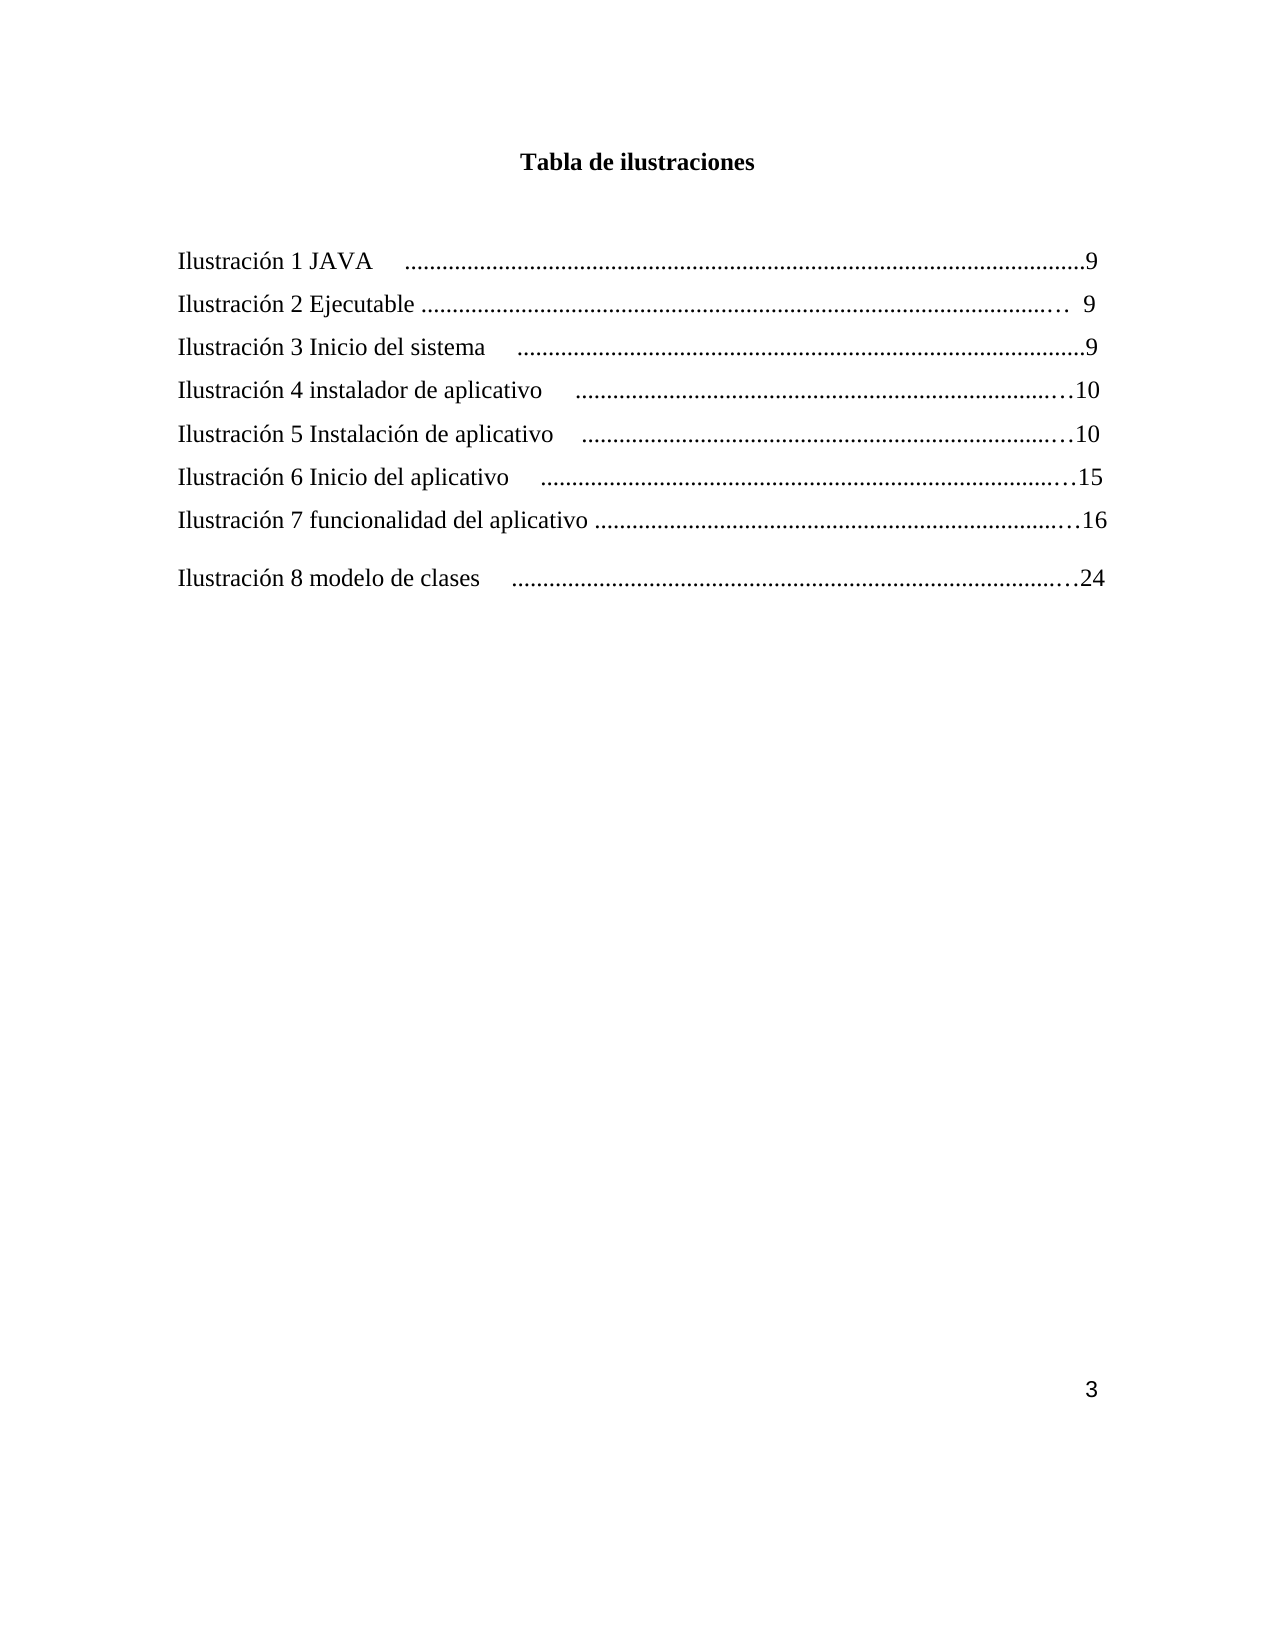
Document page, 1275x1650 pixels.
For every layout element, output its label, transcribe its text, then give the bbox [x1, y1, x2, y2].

text Ilustración 4 instalador de aplicativo [177, 376, 555, 404]
text Ilustración 6 Inicio del aplicativo ..................................................................................…15 [177, 462, 1188, 491]
text Tabla de ilustraciones [520, 147, 1188, 176]
text Ilustración 8 modelo de clases .......................................................................................…24 [177, 563, 1188, 591]
text ............................................................................…10 [575, 376, 1188, 404]
text Ilustración 3 Inicio del sistema ...........................................................................................9 [177, 332, 1188, 361]
text 3 [1085, 1376, 1188, 1403]
text ...........................................................................…10 [581, 419, 1188, 447]
text Ilustración 1 JAVA .............................................................................................................9 [177, 246, 1188, 275]
text Ilustración 7 funcionalidad del aplicativo ..........................................................................…16 [177, 505, 1188, 534]
text Ilustración 5 Instalación de aplicativo [177, 419, 555, 447]
text Ilustración 2 Ejecutable ....................................................................................................… 9 [177, 289, 1188, 318]
